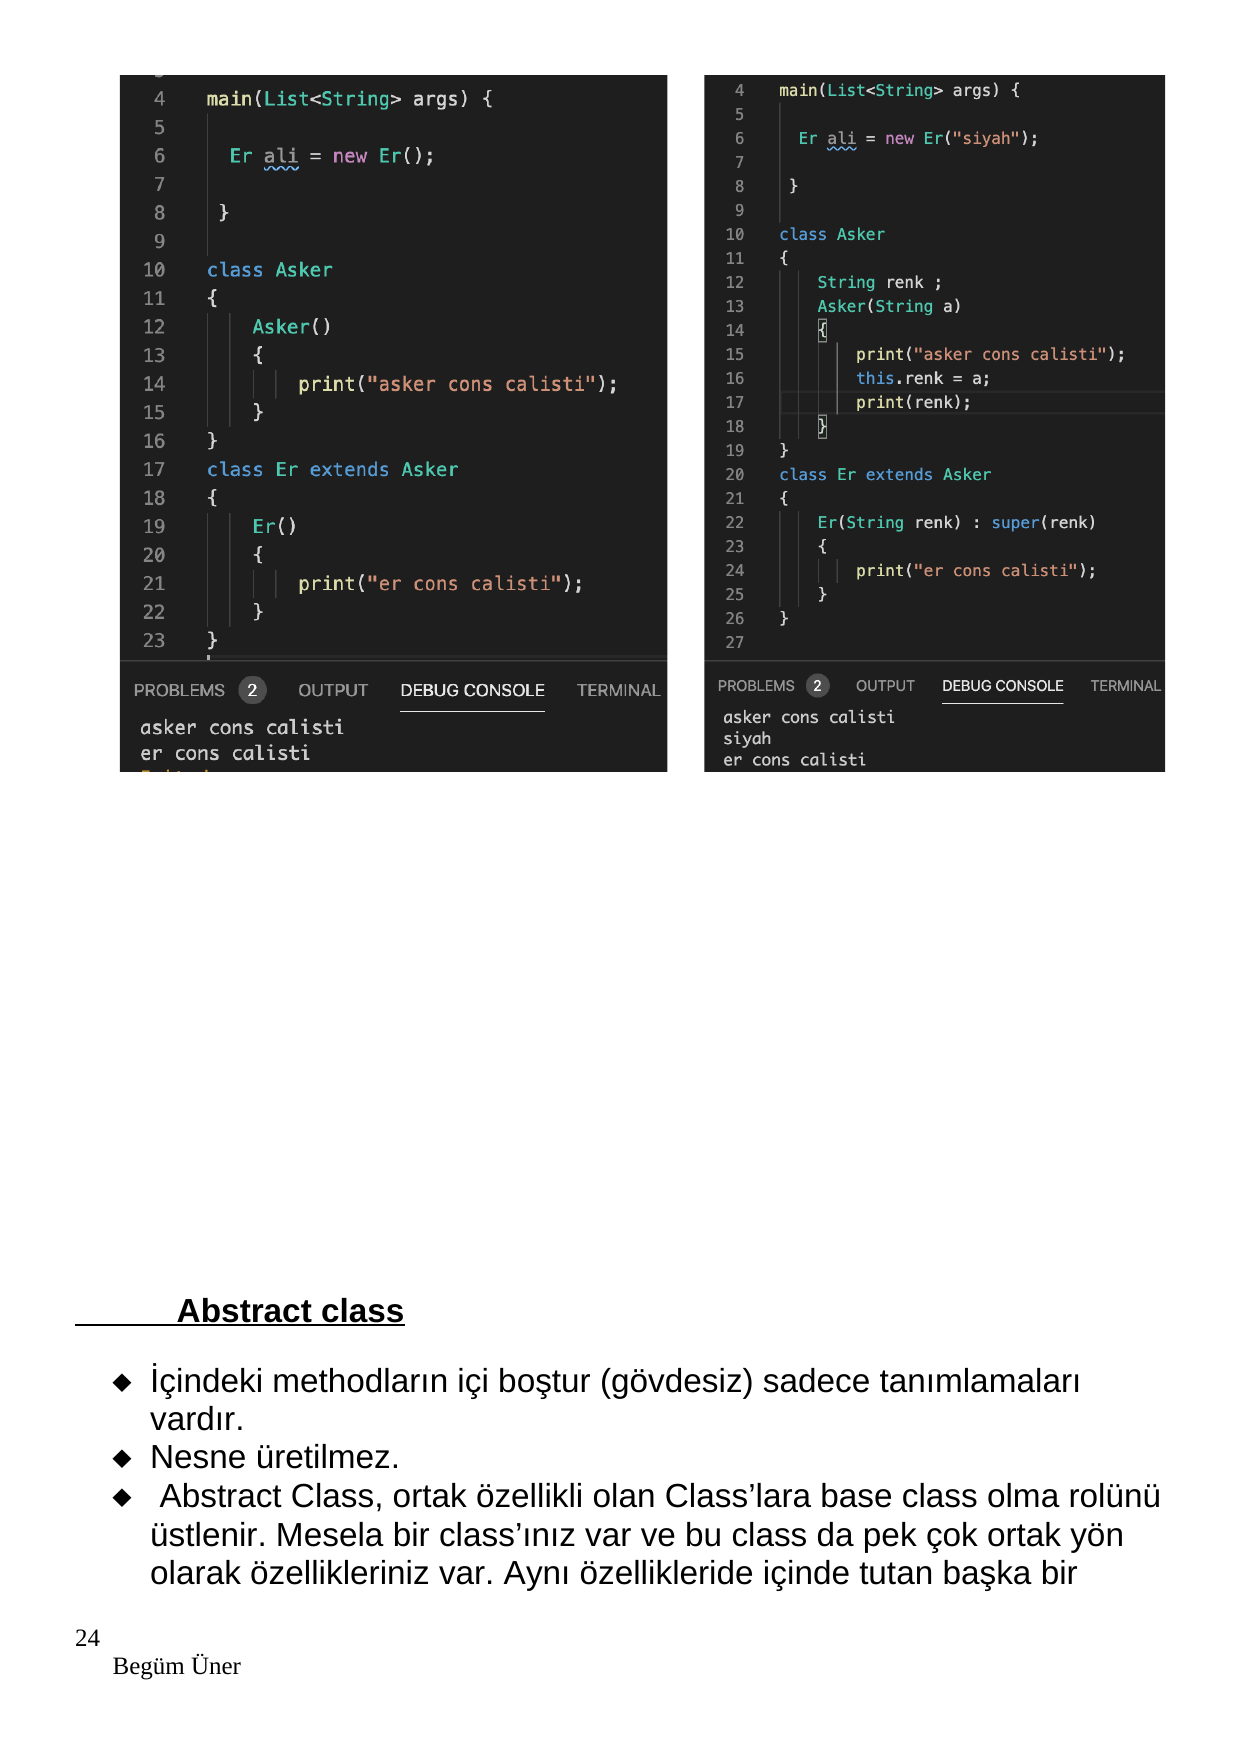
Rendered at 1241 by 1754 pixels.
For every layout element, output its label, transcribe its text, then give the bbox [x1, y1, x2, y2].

list Nesne üretilmez. [112, 1438, 1165, 1476]
picture [704, 75, 1166, 772]
picture [119, 75, 668, 772]
list İçindeki methodların içi boştur (gövdesiz) sadece tanımlamaları vardır. [112, 1361, 1165, 1438]
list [112, 1476, 1165, 1592]
text Abstract class [75, 1291, 1165, 1329]
